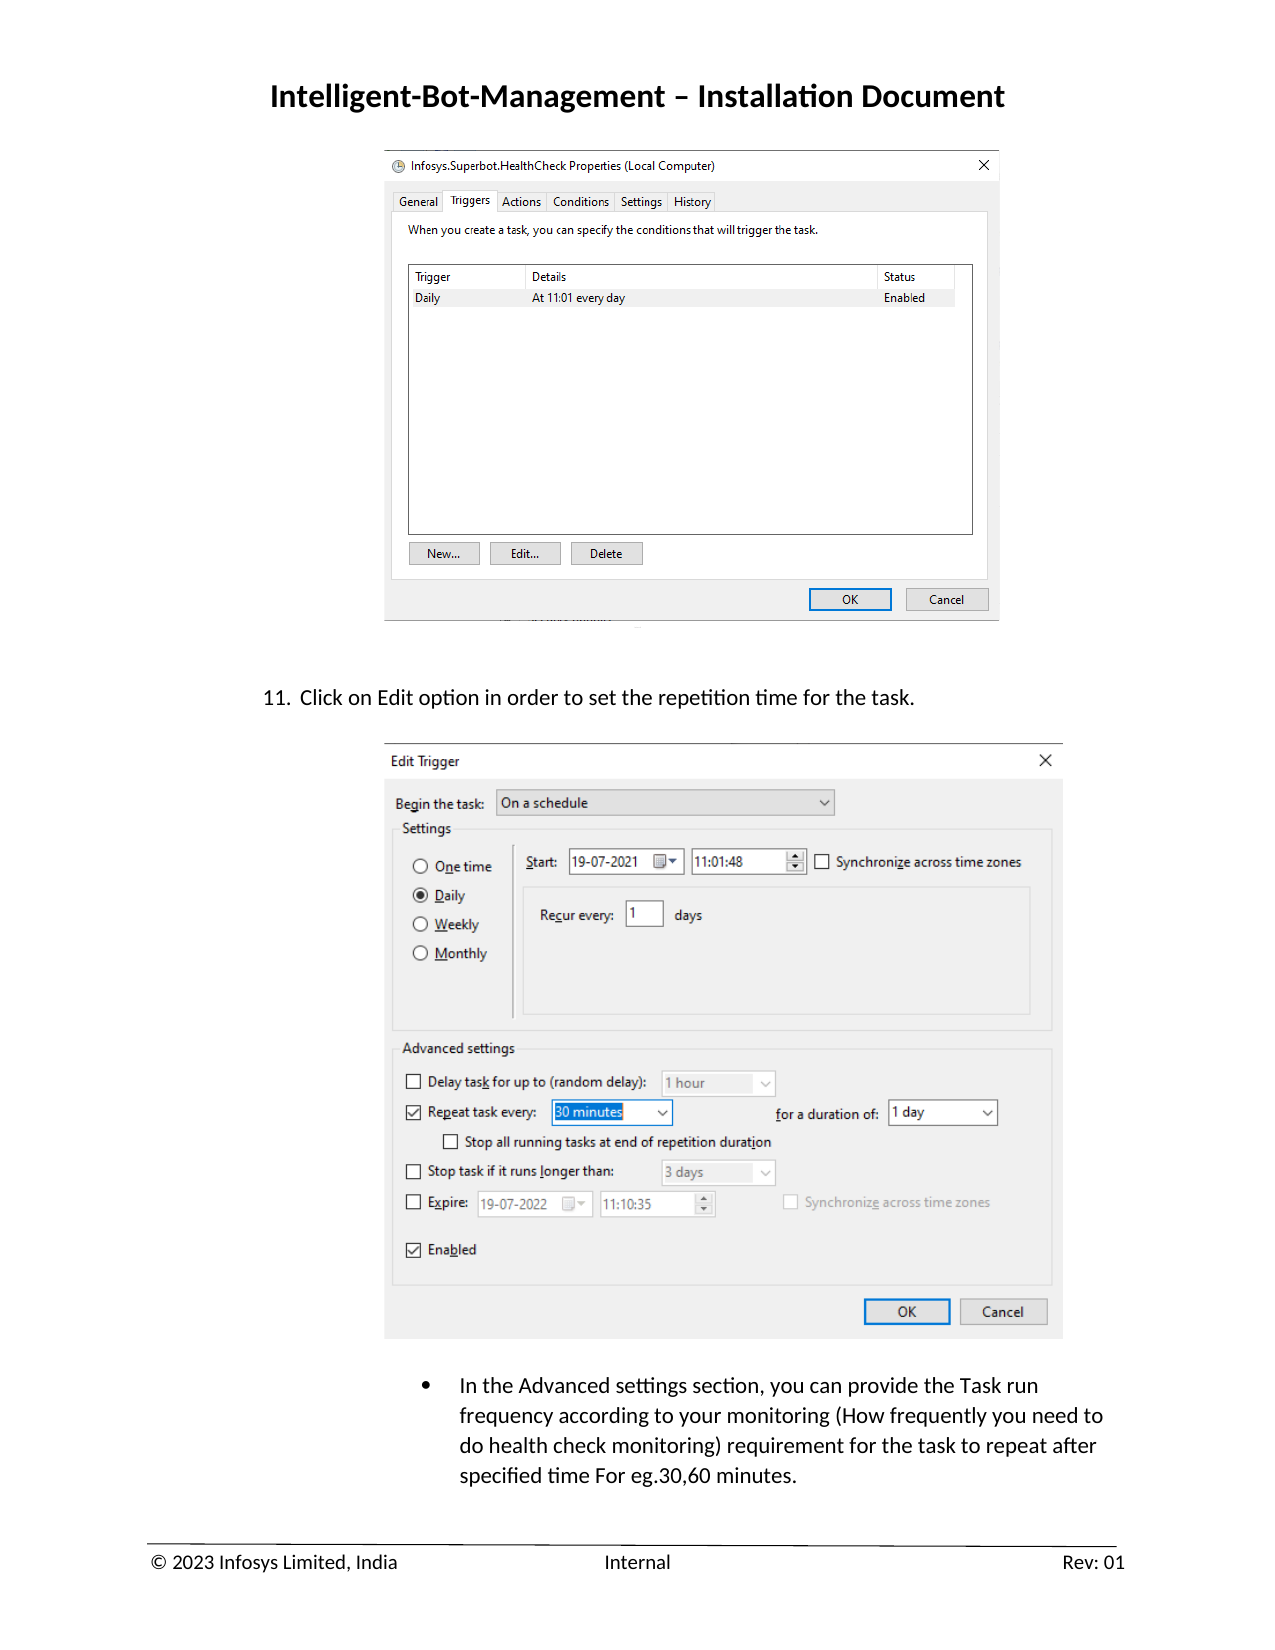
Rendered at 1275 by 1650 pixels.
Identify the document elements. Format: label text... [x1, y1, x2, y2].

list Click on Edit option in order to set the repetition time for the task. [262, 683, 1125, 711]
picture [384, 150, 1000, 621]
picture [384, 743, 1063, 1339]
list In the Advanced settings section, you can provide the Task run frequency according to your monitoring (How frequently you need to do health check monitoring) requirement for the task to repeat after specified time For eg.30,60 minutes. [422, 1371, 1125, 1490]
